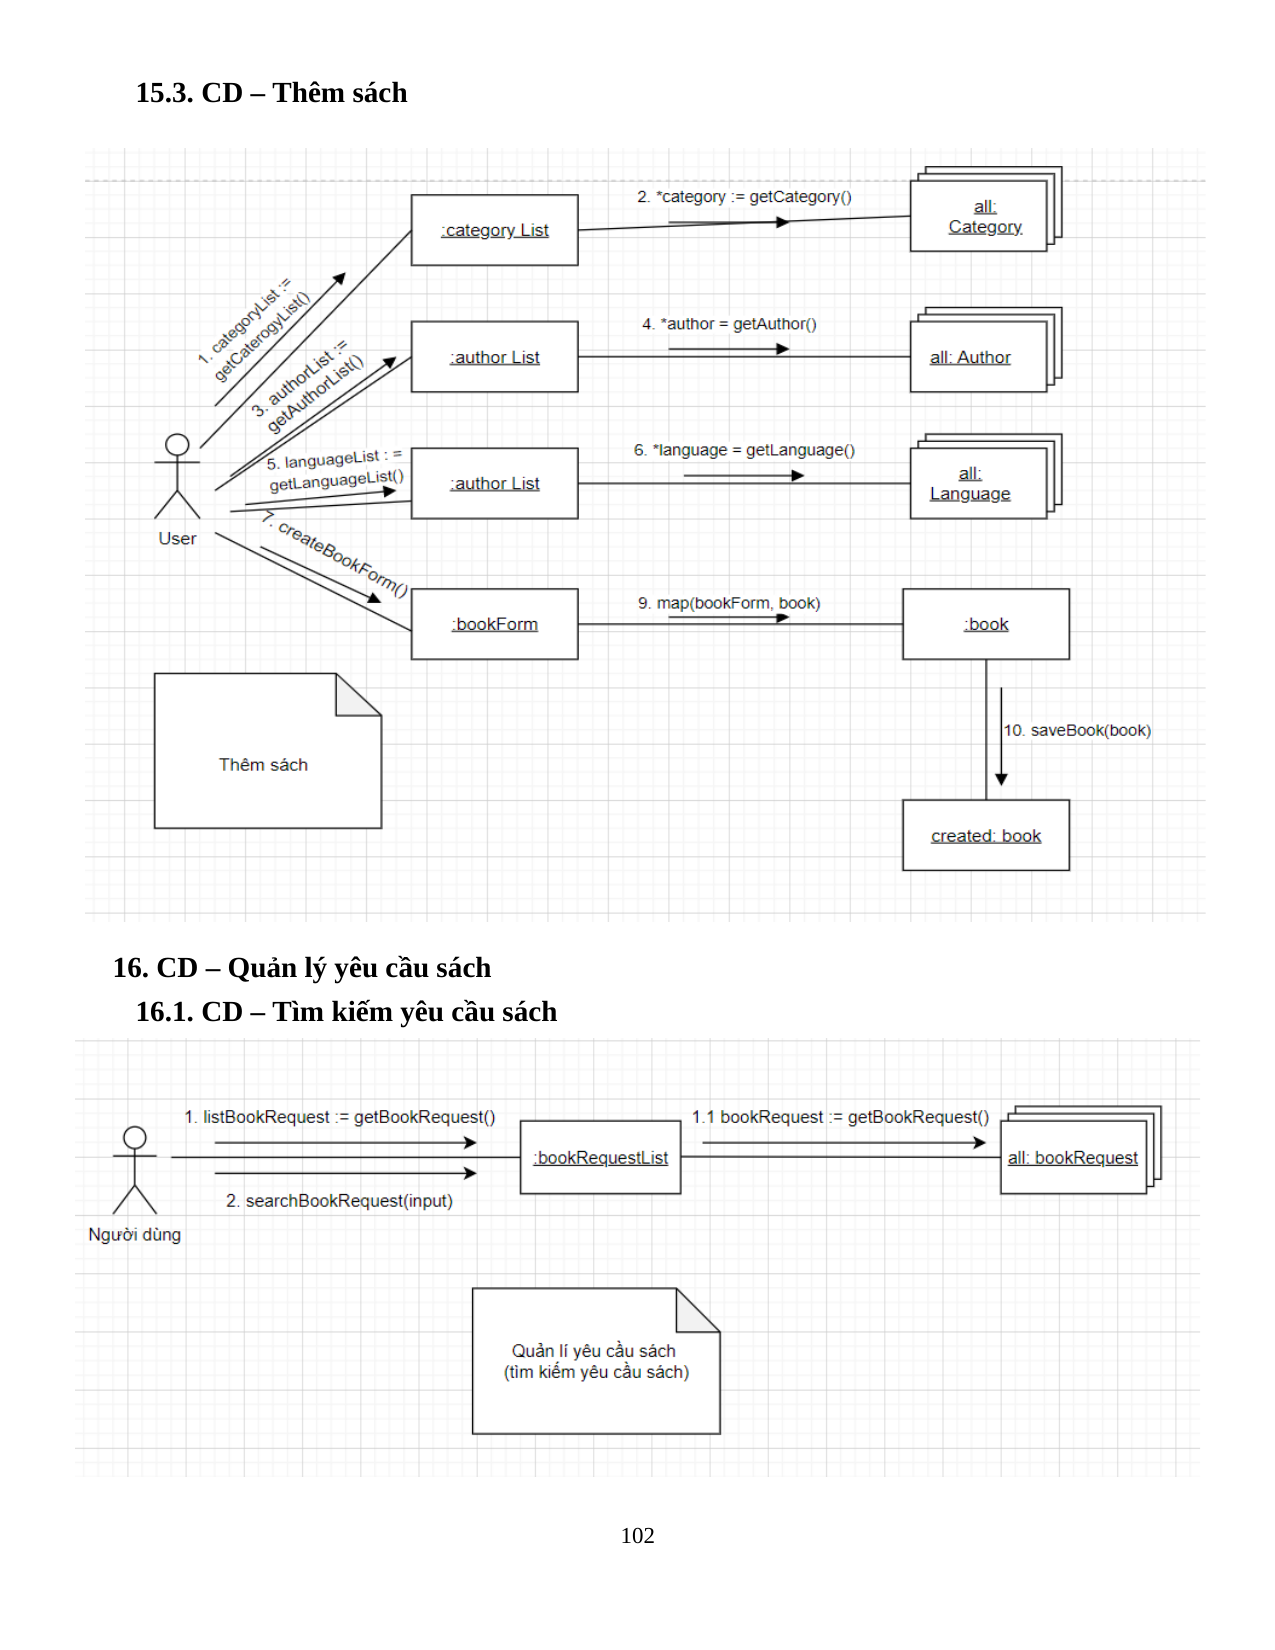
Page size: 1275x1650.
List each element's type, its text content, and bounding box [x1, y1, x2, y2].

text 16.1. CD – Tìm kiếm yêu cầu sách [135, 994, 1200, 1028]
picture [75, 1038, 1200, 1477]
picture [83, 148, 1205, 920]
text 16. CD – Quản lý yêu cầu sách [112, 920, 1200, 984]
text 15.3. CD – Thêm sách [135, 75, 1200, 108]
